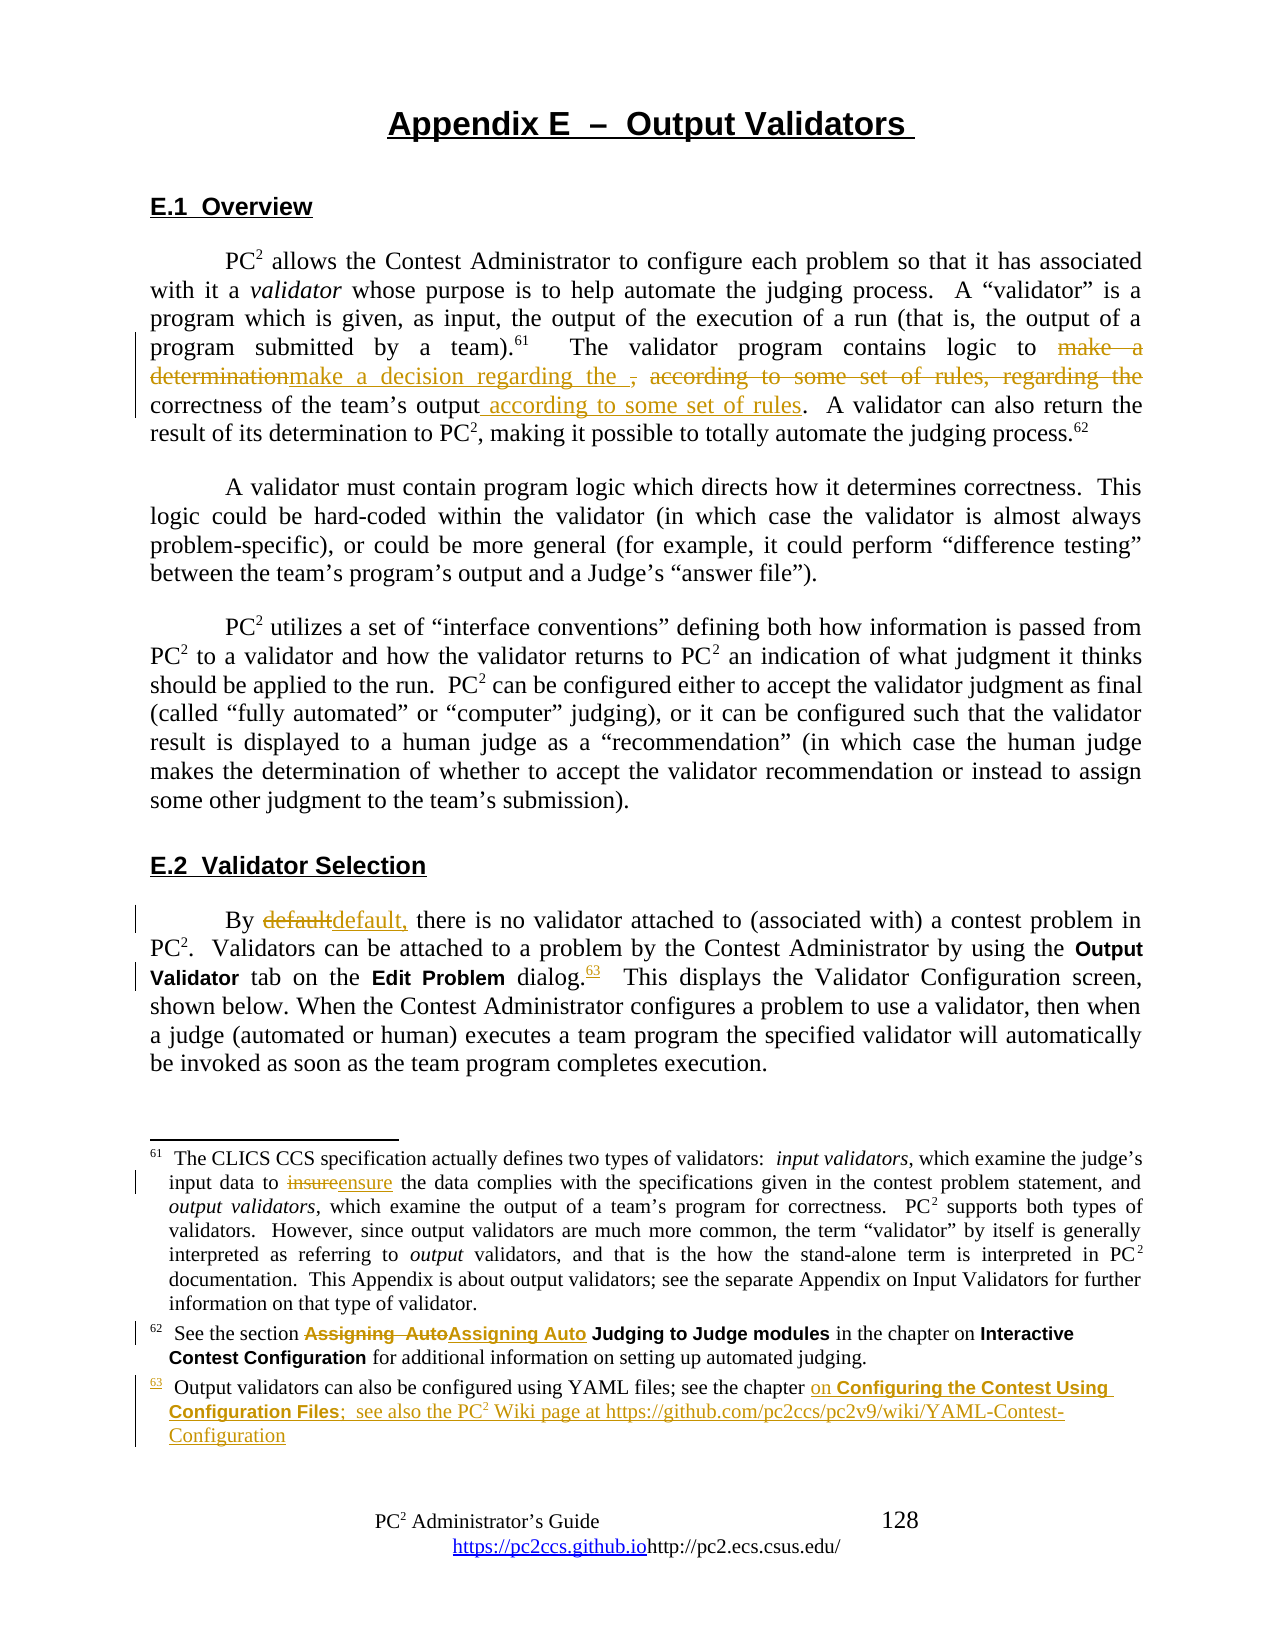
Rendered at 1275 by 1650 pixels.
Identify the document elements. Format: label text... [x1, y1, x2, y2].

text PC2 allows the Contest Administrator to configure each problem so that it has associated with it a validator whose purpose is to help automate the judging process. A “validator” is a program which is given, as input, the output of the execution of a run (that is, the output of a program submitted by a team). The validator program contains logic to correctness of the team’s output. A validator can also return the result of its determination to PC2, making it possible to totally automate the judging process. [150, 246, 1143, 447]
text E.2 Validator Selection [150, 851, 1143, 880]
text PC2 utilizes a set of “interface conventions” defining both how information is passed from PC2 to a validator and how the validator returns to PC2 an indication of what judgment it thinks should be applied to the run. PC2 can be configured either to accept the validator judgment as final (called “fully automated” or “computer” judging), or it can be configured such that the validator result is displayed to a human judge as a “recommendation” (in which case the human judge makes the determination of whether to accept the validator recommendation or instead to assign some other judgment to the team’s submission). [150, 612, 1143, 813]
text Appendix E – Output Validators [150, 104, 1143, 142]
text A validator must contain program logic which directs how it determines correctness. This logic could be hard-coded within the validator (in which case the validator is almost always problem-specific), or could be more general (for example, it could perform “difference testing” between the team’s program’s output and a Judge’s “answer file”). [150, 472, 1143, 587]
text E.1 Overview [150, 192, 1143, 221]
text By there is no validator attached to (associated with) a contest problem in PC2. Validators can be attached to a problem by the Contest Administrator by using the Output Validator tab on the Edit Problem dialog. This displays the Validator Configuration screen, shown below. When the Contest Administrator configures a problem to use a validator, then when a judge (automated or human) executes a team program the specified validator will automatically be invoked as soon as the team program completes execution. [150, 905, 1143, 1077]
